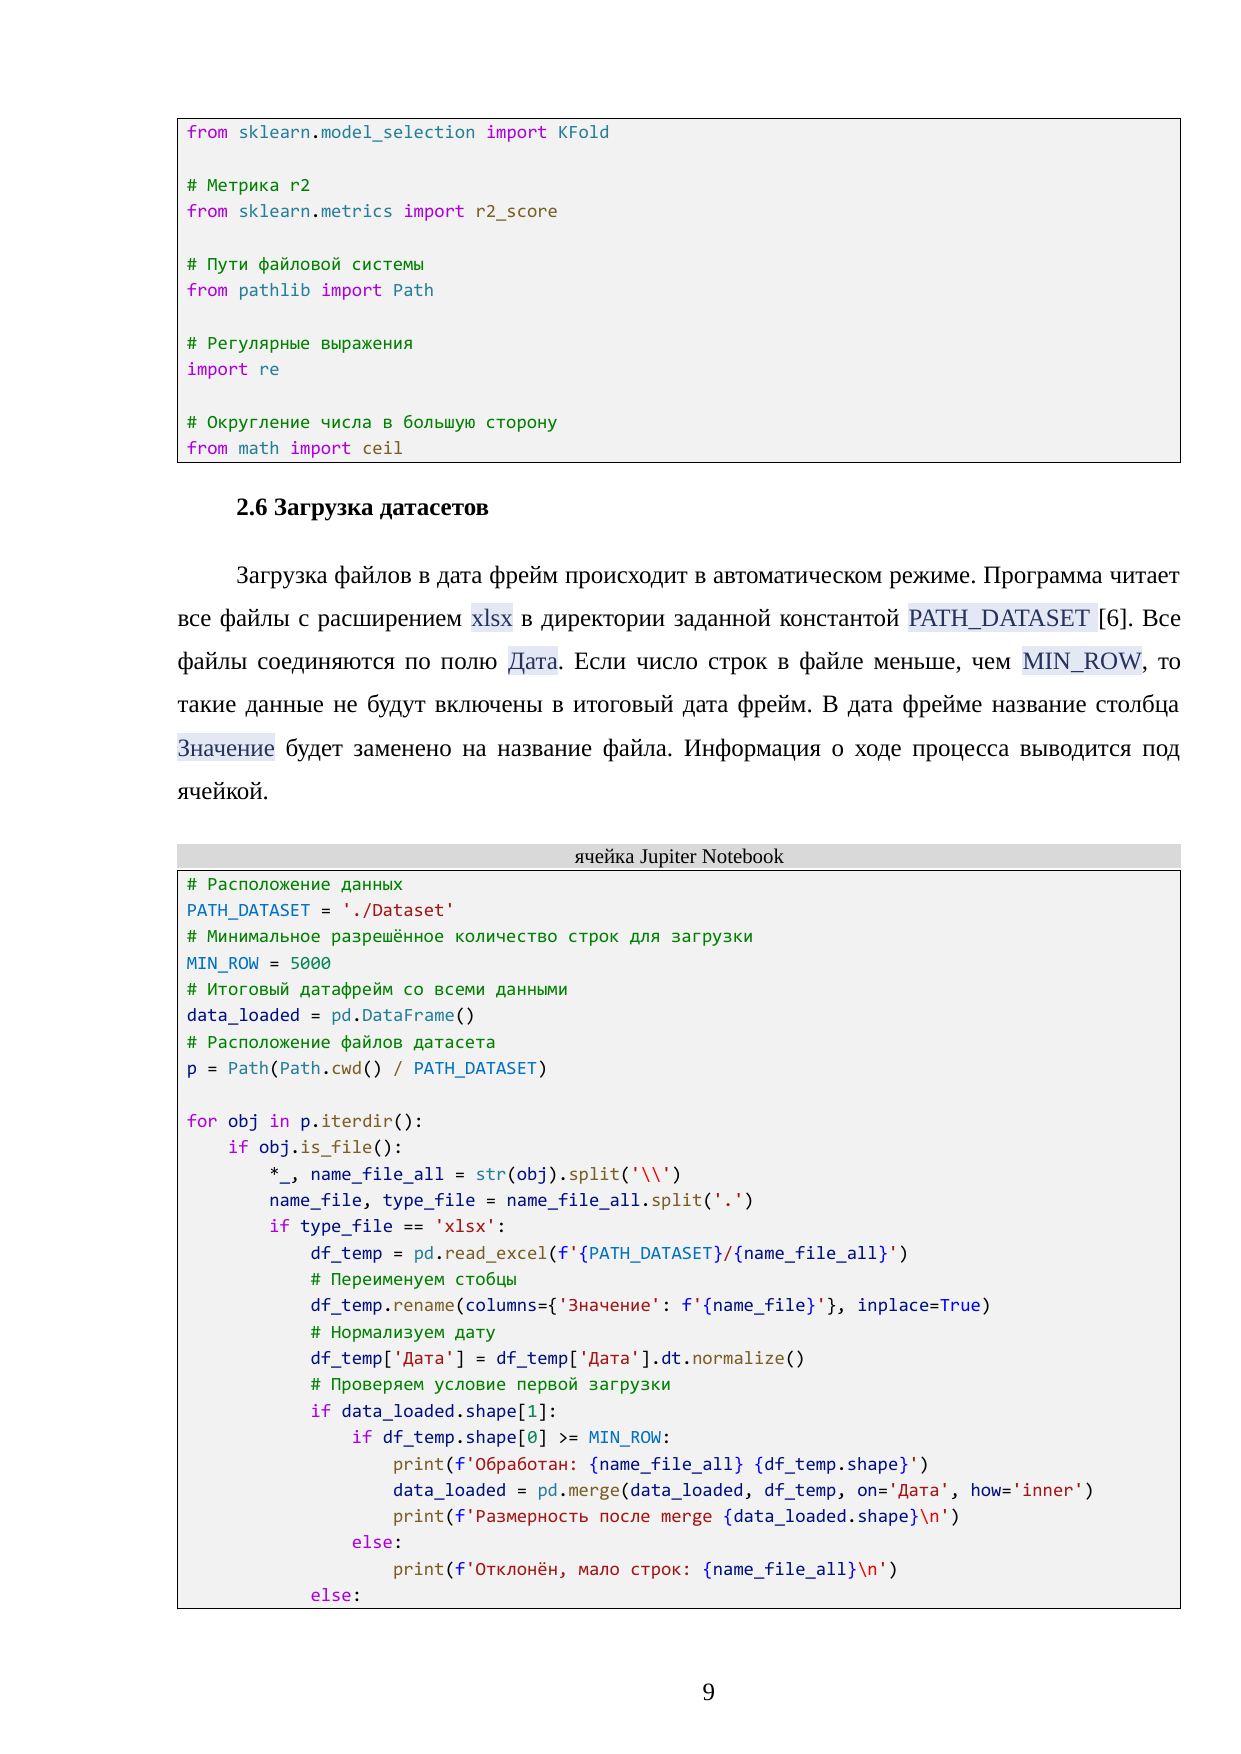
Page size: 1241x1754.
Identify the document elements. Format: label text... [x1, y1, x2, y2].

text if type_file == 'xlsx': [178, 1212, 1180, 1237]
text # Проверяем условие первой загрузки [178, 1371, 1180, 1396]
text # Минимальное разрешённое количество строк для загрузки [178, 922, 1180, 948]
text from sklearn.metrics import r2_score [178, 197, 1180, 222]
text else: [178, 1529, 1180, 1554]
text # Расположение данных [178, 871, 1180, 895]
text df_temp = pd.read_excel(f'{PATH_DATASET}/{name_file_all}') [178, 1239, 1180, 1264]
text # Расположение файлов датасета [178, 1028, 1180, 1053]
text if df_temp.shape[0] >= MIN_ROW: [178, 1423, 1180, 1448]
text Загрузка датасетов [236, 492, 1181, 521]
text # Итоговый датафрейм со всеми данными [178, 975, 1180, 1000]
text print(f'Размерность после merge {data_loaded.shape}\n') [178, 1502, 1180, 1527]
text print(f'Отклонён, мало строк: {name_file_all}\n') [178, 1555, 1180, 1580]
title ячейка Jupiter Notebook [177, 844, 1181, 868]
text # Метрика r2 [178, 171, 1180, 196]
text if obj.is_file(): [178, 1133, 1180, 1158]
text df_temp['Дата'] = df_temp['Дата'].dt.normalize() [178, 1344, 1180, 1369]
text # Переименуем стобцы [178, 1265, 1180, 1290]
text p = Path(Path.cwd() / PATH_DATASET) [178, 1054, 1180, 1079]
text data_loaded = pd.DataFrame() [178, 1002, 1180, 1027]
text else: [178, 1581, 1180, 1608]
text MIN_ROW = 5000 [178, 949, 1180, 974]
text Загрузка файлов в дата фрейм происходит в автоматическом режиме. Программа читает все файлы с расширением xlsx в директории заданной константой PATH_DATASET [6]. Все файлы соединяются по полю Дата. Если число строк в файле меньше, чем MIN_ROW, то такие данные не будут включены в итоговый дата фрейм. В дата фрейме название столбца Значение будет заменено на название файла. Информация о ходе процесса выводится под ячейкой. [177, 560, 1181, 804]
text import re [178, 355, 1180, 380]
text from pathlib import Path [178, 276, 1180, 301]
text # Пути файловой системы [178, 250, 1180, 275]
text from sklearn.model_selection import KFold [178, 119, 1180, 143]
text if data_loaded.shape[1]: [178, 1397, 1180, 1422]
text # Округление числа в большую сторону [178, 408, 1180, 433]
text # Регулярные выражения [178, 329, 1180, 354]
text *_, name_file_all = str(obj).split('\\') [178, 1160, 1180, 1185]
text for obj in p.iterdir(): [178, 1107, 1180, 1132]
text PATH_DATASET = './Dataset' [178, 896, 1180, 921]
text data_loaded = pd.merge(data_loaded, df_temp, on='Дата', how='inner') [178, 1476, 1180, 1501]
text name_file, type_file = name_file_all.split('.') [178, 1186, 1180, 1211]
text print(f'Обработан: {name_file_all} {df_temp.shape}') [178, 1449, 1180, 1475]
text # Нормализуем дату [178, 1318, 1180, 1343]
text from math import ceil [178, 434, 1180, 462]
text df_temp.rename(columns={'Значение': f'{name_file}'}, inplace=True) [178, 1291, 1180, 1317]
